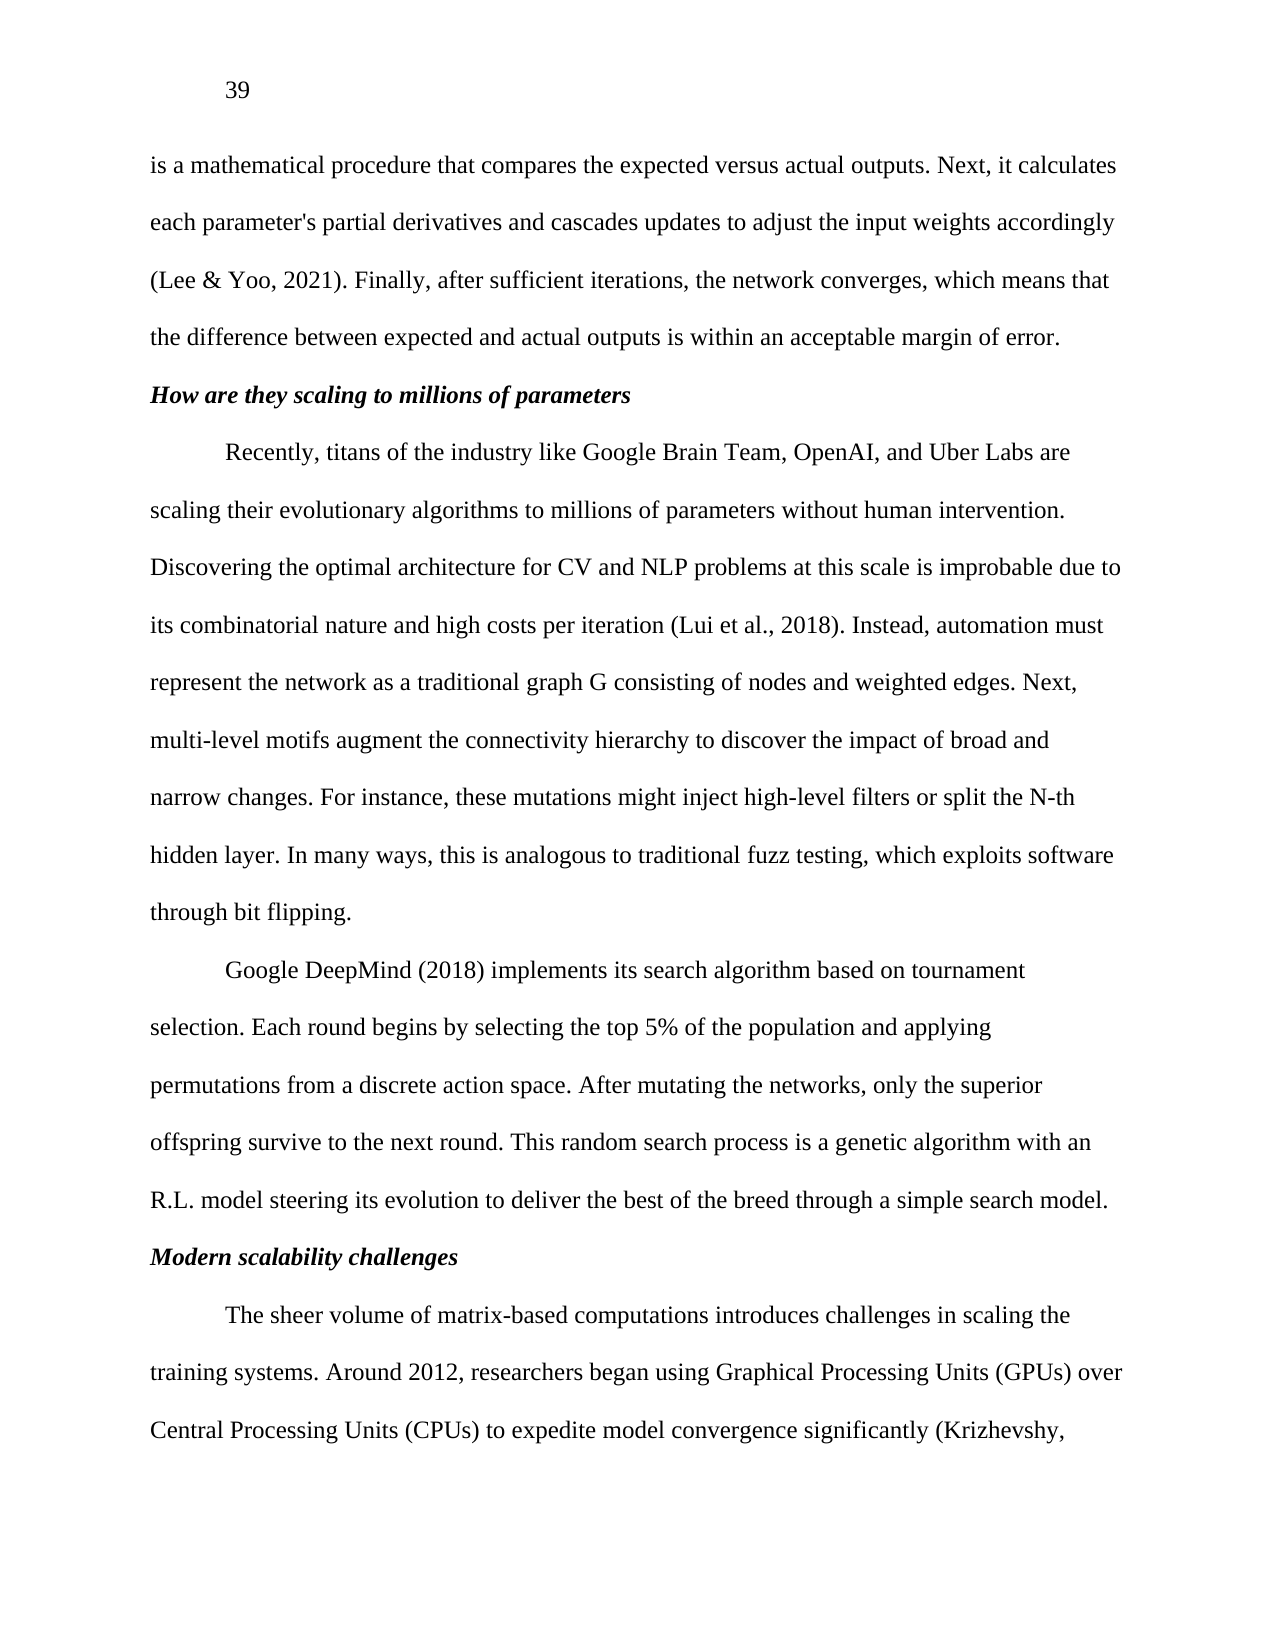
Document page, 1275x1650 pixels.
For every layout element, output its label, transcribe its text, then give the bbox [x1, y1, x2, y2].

subtitle How are they scaling to millions of parameters [150, 380, 1125, 409]
text Recently, titans of the industry like Google Brain Team, OpenAI, and Uber Labs are scaling their evolutionary algorithms to millions of parameters without human intervention. Discovering the optimal architecture for CV and NLP problems at this scale is improbable due to its combinatorial nature and high costs per iteration (Lui et al., 2018). Instead, automation must represent the network as a traditional graph G consisting of nodes and weighted edges. Next, multi-level motifs augment the connectivity hierarchy to discover the impact of broad and narrow changes. For instance, these mutations might inject high-level filters or split the N-th hidden layer. In many ways, this is analogous to traditional fuzz testing, which exploits software through bit flipping. [150, 437, 1125, 926]
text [150, 150, 1125, 351]
text Google DeepMind (2018) implements its search algorithm based on tournament selection. Each round begins by selecting the top 5% of the population and applying permutations from a discrete action space. After mutating the networks, only the superior offspring survive to the next round. This random search process is a genetic algorithm with an R.L. model steering its evolution to deliver the best of the breed through a simple search model. [150, 955, 1125, 1214]
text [150, 1300, 1125, 1444]
subtitle Modern scalability challenges [150, 1242, 1125, 1271]
